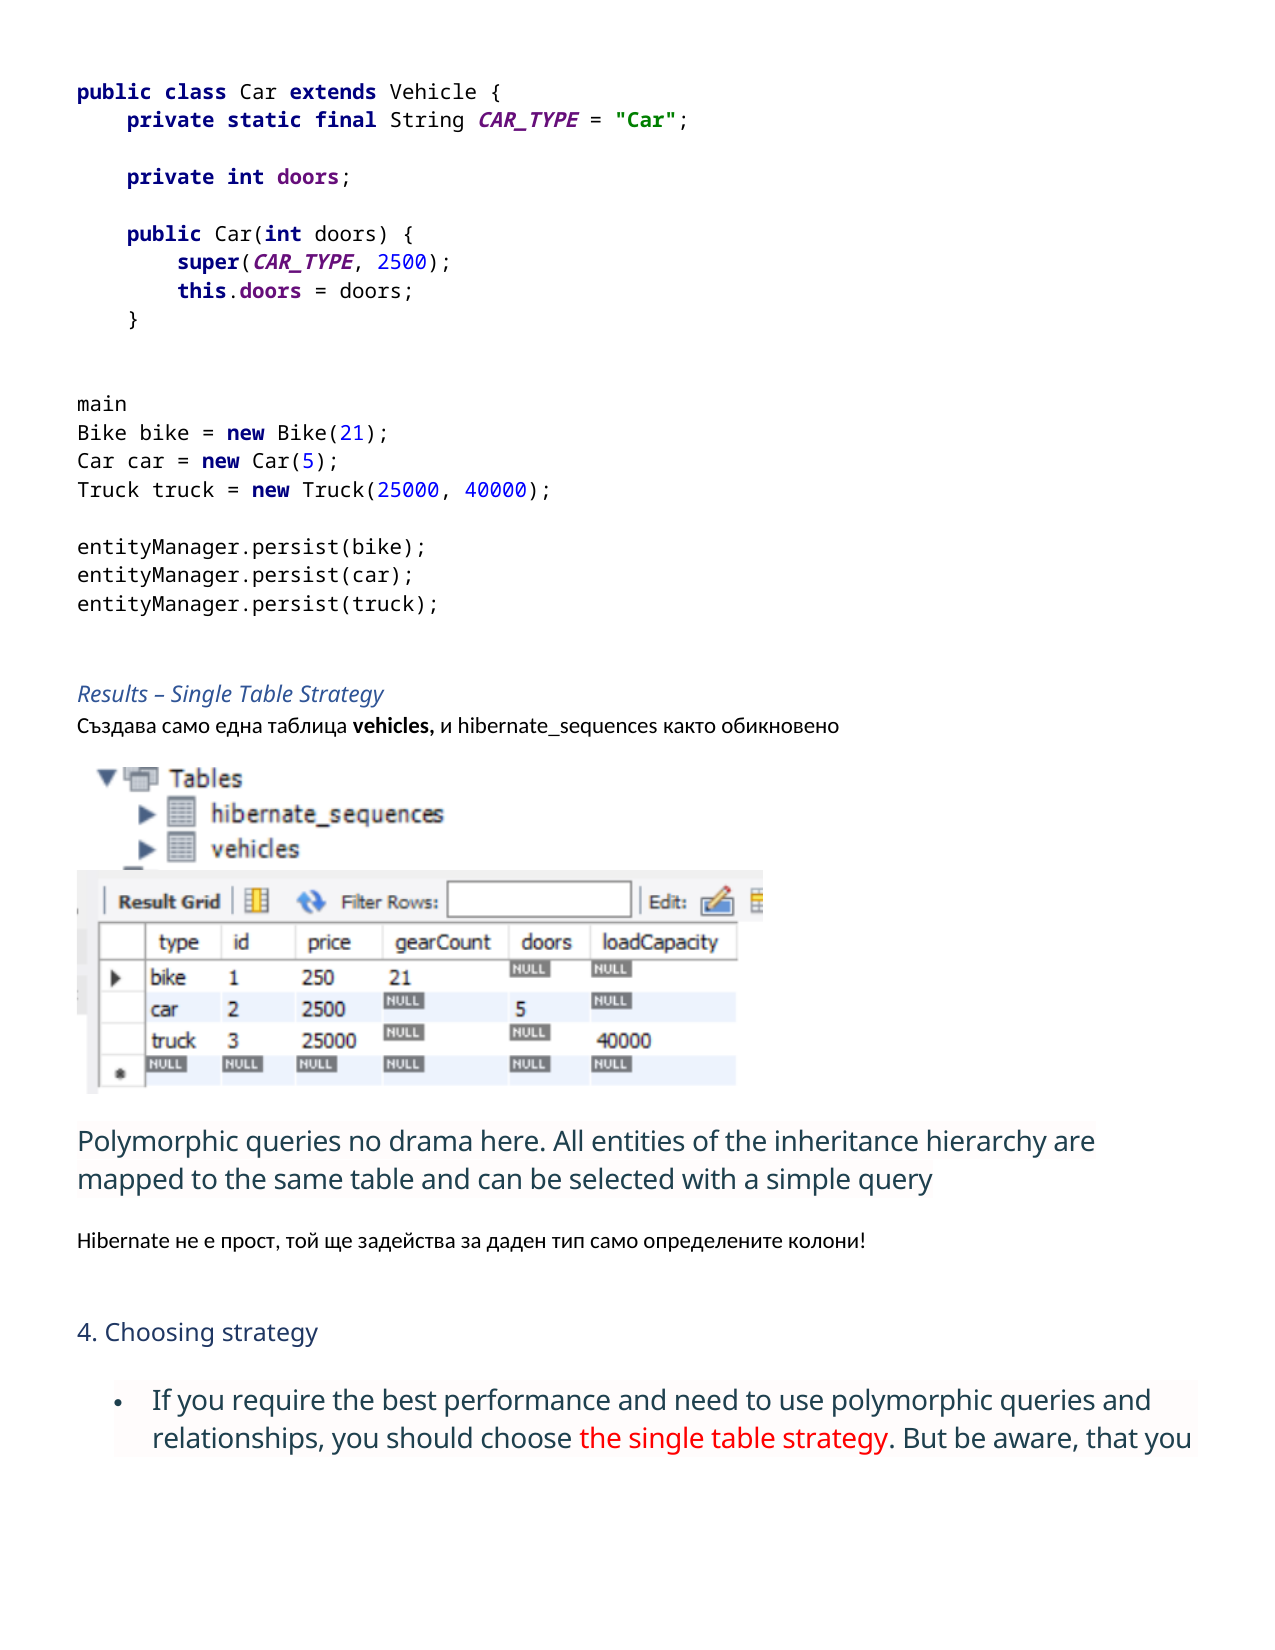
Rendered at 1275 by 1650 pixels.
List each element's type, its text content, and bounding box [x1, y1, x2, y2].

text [77, 77, 1198, 333]
picture [76, 767, 763, 1094]
text Hibernate не е прост, той ще задейства за даден тип само определените колони! [77, 1226, 1198, 1254]
text Създава само една таблица vehicles, и hibernate_sequences както обикновено [77, 711, 1198, 739]
text Polymorphic queries no drama here. All entities of the inheritance hierarchy are mapped to the same table and can be selected with a simple query [77, 1121, 1198, 1198]
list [114, 1380, 1198, 1457]
subtitle Results – Single Table Strategy [77, 678, 1198, 709]
subtitle 4. Choosing strategy [77, 1314, 1198, 1348]
text main [77, 389, 1198, 418]
text Bike bike = new Bike(21); Car car = new Car(5); Truck truck = new Truck(25000, 40000); entityManager.persist(bike); entityManager.persist(car); entityManager.persist(truck); [77, 418, 1198, 617]
